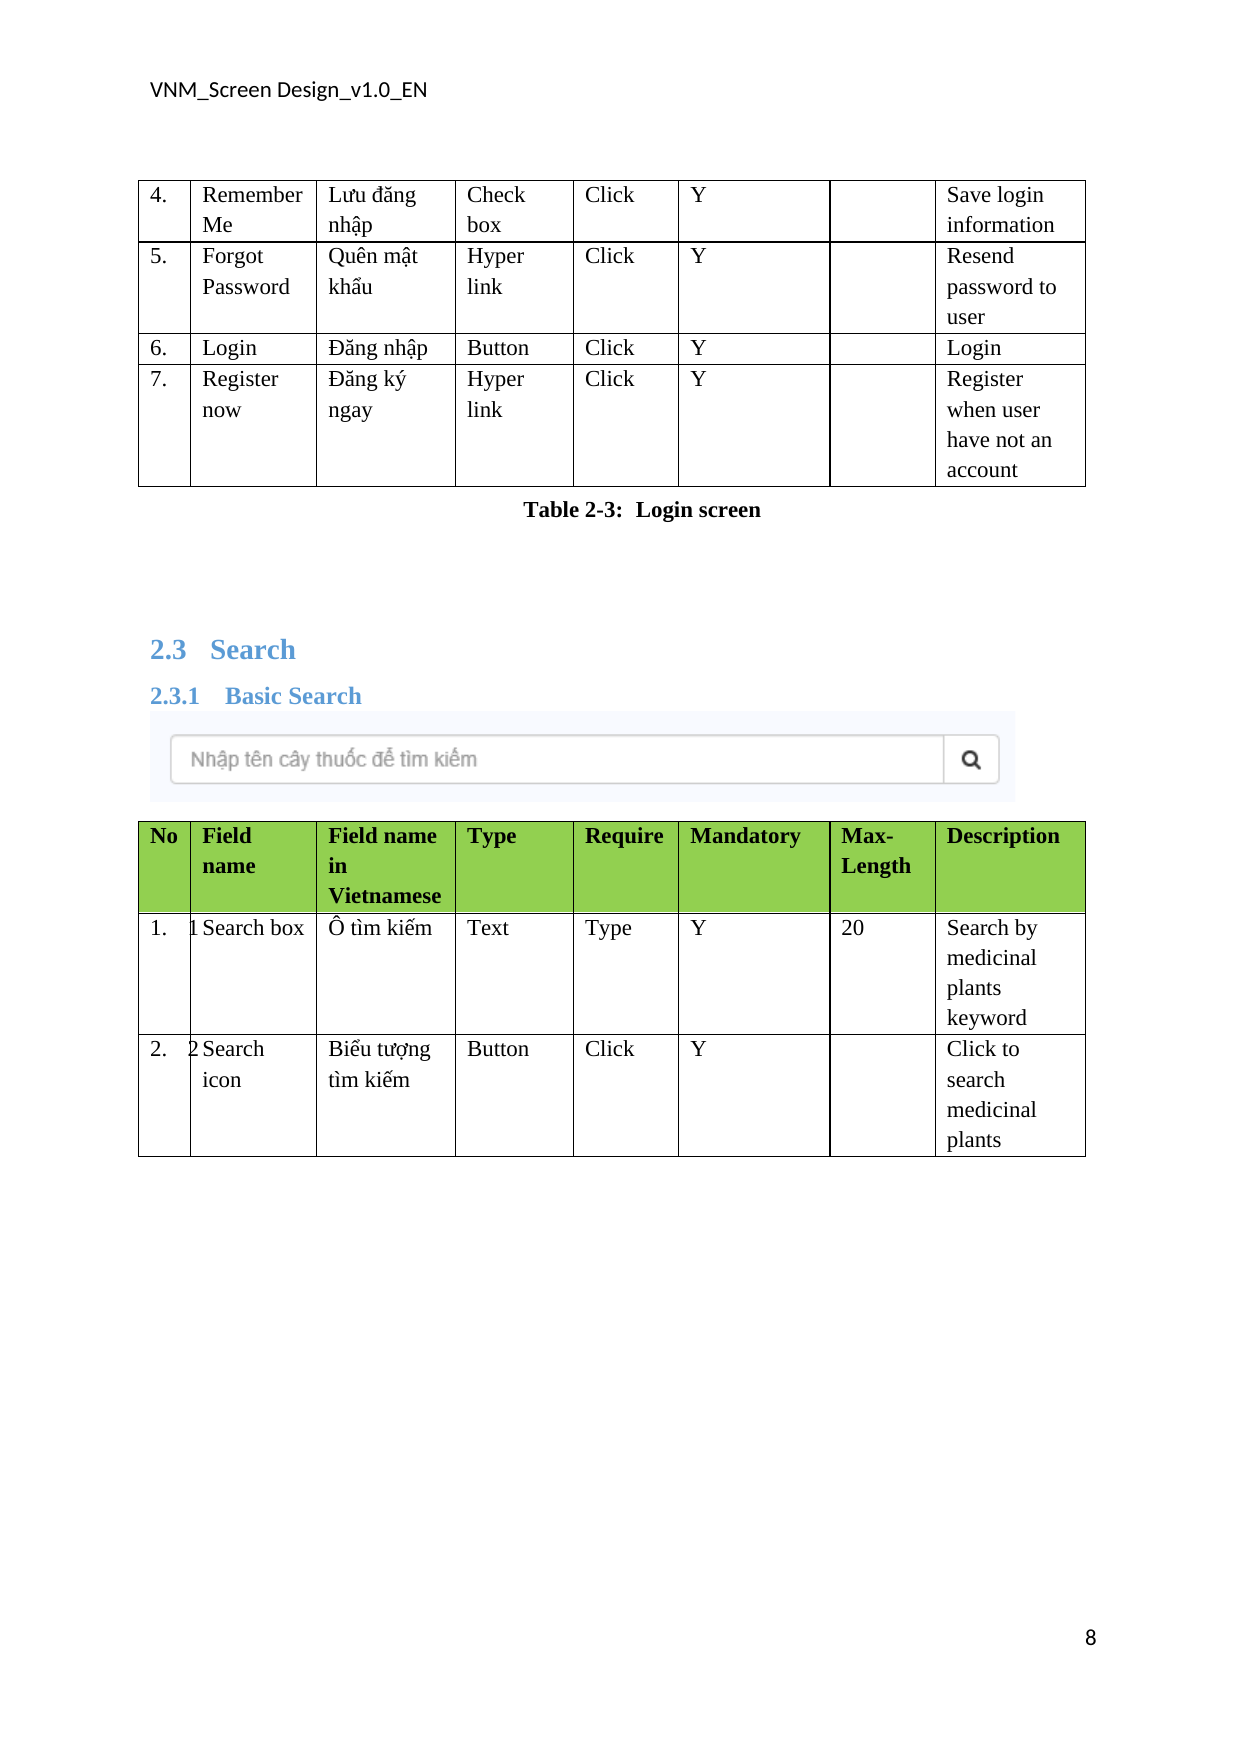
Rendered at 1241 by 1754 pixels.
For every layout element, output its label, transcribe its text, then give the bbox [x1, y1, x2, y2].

table_cell Y [679, 914, 829, 1034]
table_cell Remember Me [191, 181, 316, 241]
table_cell Lưu đăng nhập [317, 181, 455, 241]
table_cell Search box [191, 914, 316, 1034]
table_cell 20 [831, 914, 935, 1034]
table_cell Search by medicinal plants keyword [936, 914, 1085, 1034]
table_cell Click to search medicinal plants [936, 1035, 1085, 1156]
table_cell Hyper link [456, 365, 573, 486]
table_cell [831, 1035, 935, 1156]
table_header No [139, 822, 190, 912]
table_cell [831, 365, 935, 486]
table_cell Forgot Password [191, 243, 316, 333]
table_cell Login [936, 334, 1085, 364]
table_header Field name in Vietnamese [317, 822, 455, 912]
table_cell Text [456, 914, 573, 1034]
table_cell [139, 334, 190, 364]
table_cell Hyper link [456, 243, 573, 333]
table_cell Click [574, 1035, 678, 1156]
table_cell Click [574, 243, 678, 333]
table_cell Resend password to user [936, 243, 1085, 333]
table_header Mandatory [679, 822, 829, 912]
table_cell Click [574, 365, 678, 486]
table_header Type [456, 822, 573, 912]
table_cell Click [574, 181, 678, 241]
table_cell Button [456, 1035, 573, 1156]
table_cell Search icon [191, 1035, 316, 1156]
table_cell Click [574, 334, 678, 364]
table_cell [831, 243, 935, 333]
table_cell [831, 334, 935, 364]
table_cell Quên mật khẩu [317, 243, 455, 333]
table_header Field name [191, 822, 316, 912]
table_cell Register when user have not an account [936, 365, 1085, 486]
table_cell 2 [139, 1035, 190, 1156]
table_cell Login [191, 334, 316, 364]
table_header Description [936, 822, 1085, 912]
table_cell Y [679, 365, 829, 486]
table_cell 1 [139, 914, 190, 1034]
text Login screen [187, 496, 1097, 522]
table_cell [139, 181, 190, 241]
table_cell Type [574, 914, 678, 1034]
table_cell Biểu tượng tìm kiếm [317, 1035, 455, 1156]
table_cell [139, 243, 190, 333]
table_cell Đăng nhập [317, 334, 455, 364]
table_cell Check box [456, 181, 573, 241]
table_cell Y [679, 334, 829, 364]
table_cell Y [679, 181, 829, 241]
table_cell Y [679, 243, 829, 333]
picture [150, 711, 1016, 802]
subtitle Search [150, 632, 1097, 666]
table_header Max-Length [831, 822, 935, 912]
table_cell [831, 181, 935, 241]
table_header Require [574, 822, 678, 912]
table_cell Button [456, 334, 573, 364]
table_cell Đăng ký ngay [317, 365, 455, 486]
table_cell Save login information [936, 181, 1085, 241]
table_cell Ô tìm kiếm [317, 914, 455, 1034]
table_cell Y [679, 1035, 829, 1156]
subtitle Basic Search [150, 681, 1097, 709]
table_cell Register now [191, 365, 316, 486]
table_cell [139, 365, 190, 486]
